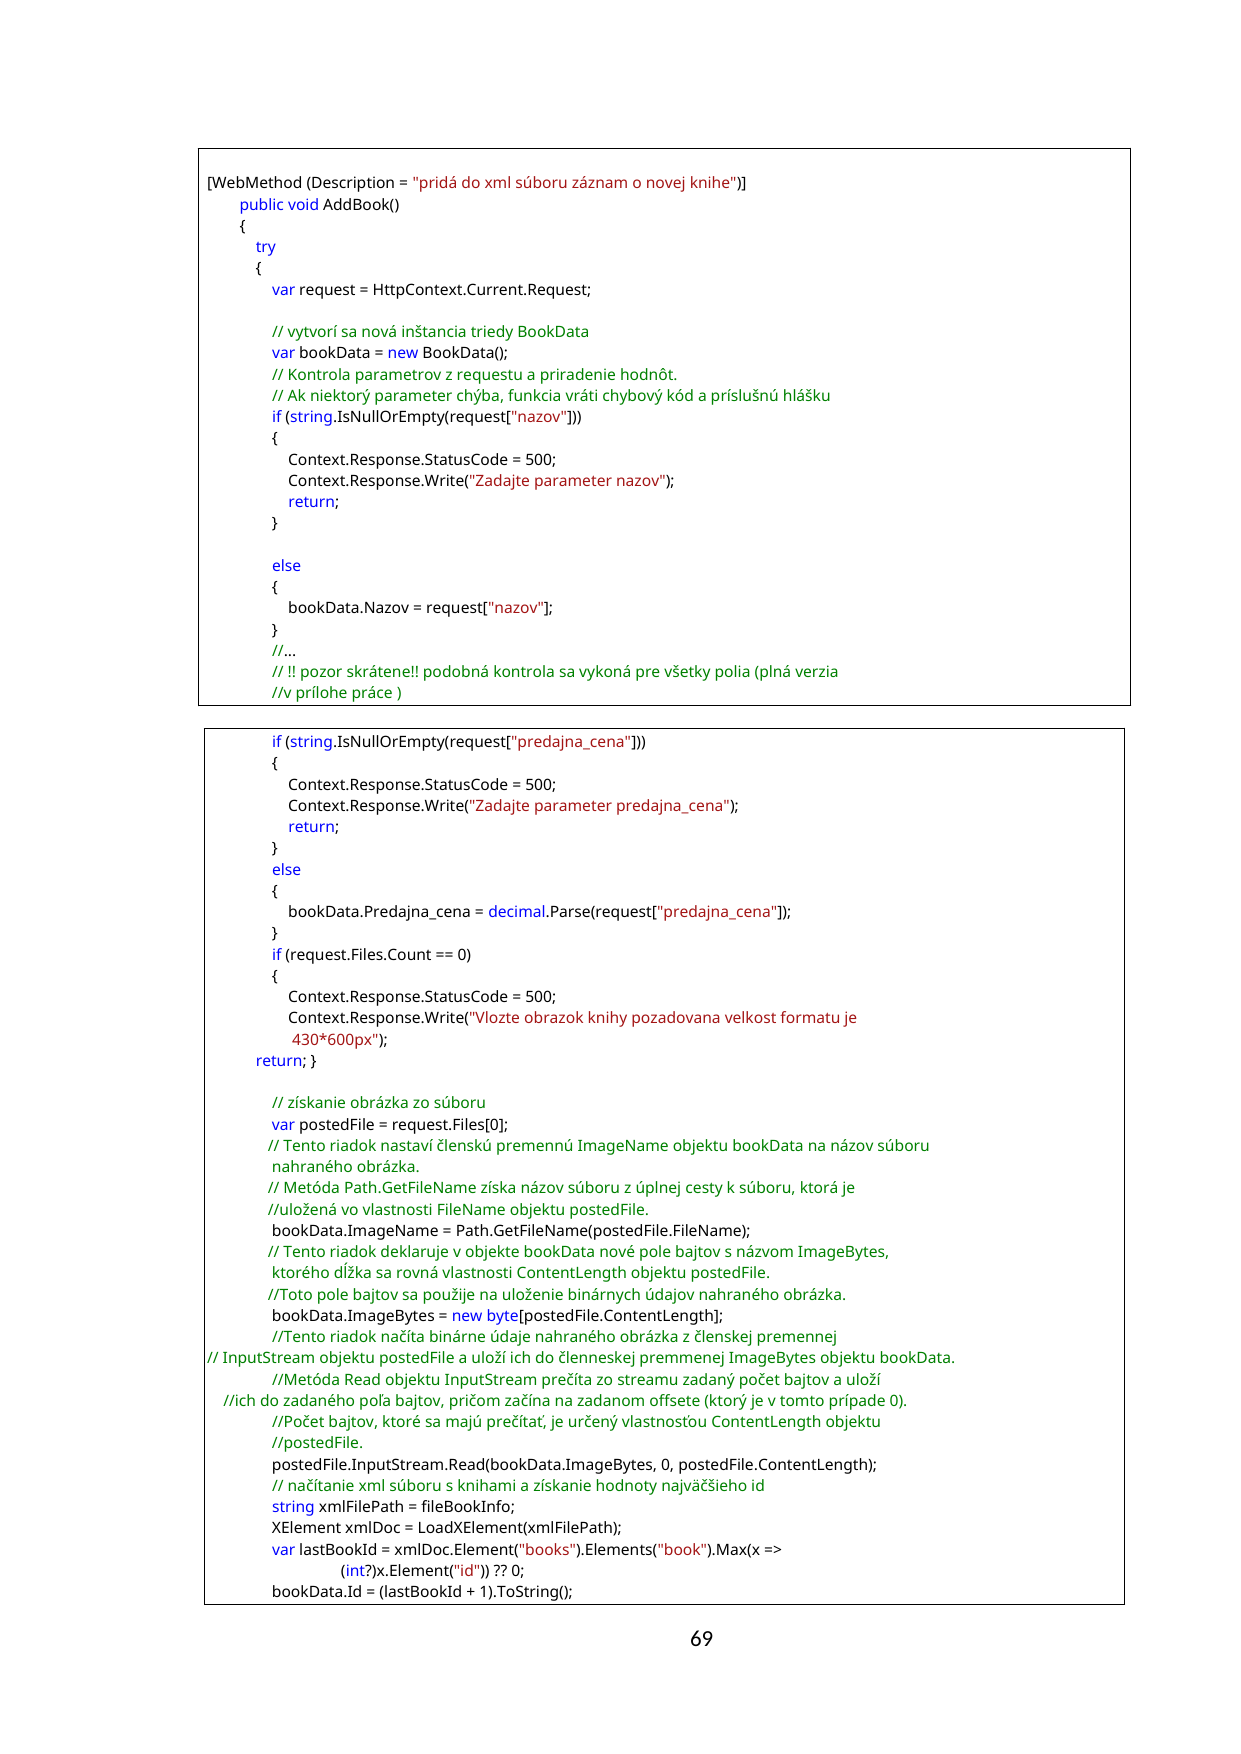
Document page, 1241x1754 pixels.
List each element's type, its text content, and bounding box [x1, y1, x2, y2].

text bookData.Nazov = request["nazov"]; [207, 597, 1122, 618]
text 430*600px"); [207, 1028, 1122, 1049]
text //v prílohe práce ) [199, 679, 1130, 705]
text bookData.Id = (lastBookId + 1).ToString(); [205, 1578, 1124, 1604]
text // Ak niektorý parameter chýba, funkcia vráti chybový kód a príslušnú hlášku [207, 384, 1122, 406]
text //postedFile. [207, 1432, 1122, 1453]
text ktorého dĺžka sa rovná vlastnosti ContentLength objektu postedFile. [207, 1262, 1122, 1283]
text Context.Response.Write("Zadajte parameter nazov"); [207, 469, 1122, 491]
text { [207, 257, 1122, 278]
text try [207, 236, 1122, 257]
text if (string.IsNullOrEmpty(request["predajna_cena"])) [205, 729, 1124, 752]
text Context.Response.StatusCode = 500; [207, 773, 1122, 794]
text } [207, 512, 1122, 533]
text // !! pozor skrátene!! podobná kontrola sa vykoná pre všetky polia (plná verzia [207, 661, 1122, 679]
text nahraného obrázka. [207, 1156, 1122, 1177]
text // InputStream objektu postedFile a uloží ich do členneskej premmenej ImageBytes objektu bookData. [207, 1347, 1122, 1368]
text //Metóda Read objektu InputStream prečíta zo streamu zadaný počet bajtov a uloží [207, 1368, 1122, 1389]
text //Tento riadok načíta binárne údaje nahraného obrázka z členskej premennej [207, 1326, 1122, 1347]
text XElement xmlDoc = LoadXElement(xmlFilePath); [207, 1517, 1122, 1538]
text string xmlFilePath = fileBookInfo; [207, 1496, 1122, 1517]
text bookData.Predajna_cena = decimal.Parse(request["predajna_cena"]); [207, 901, 1122, 922]
text else [207, 858, 1122, 879]
text public void AddBook() [207, 193, 1122, 214]
text { [207, 879, 1122, 901]
text //... [207, 639, 1122, 661]
text } [207, 618, 1122, 639]
text // získanie obrázka zo súboru [207, 1092, 1122, 1113]
text // Kontrola parametrov z requestu a priradenie hodnôt. [207, 363, 1122, 384]
text // Tento riadok nastaví členskú premennú ImageName objektu bookData na názov súboru [207, 1134, 1122, 1156]
text Context.Response.StatusCode = 500; [207, 448, 1122, 469]
text Context.Response.Write("Vlozte obrazok knihy pozadovana velkost formatu je [207, 1007, 1122, 1028]
text else [207, 554, 1122, 576]
text // vytvorí sa nová inštancia triedy BookData [207, 321, 1122, 342]
text if (request.Files.Count == 0) [207, 943, 1122, 964]
text //Toto pole bajtov sa použije na uloženie binárnych údajov nahraného obrázka. [207, 1283, 1122, 1304]
text // Tento riadok deklaruje v objekte bookData nové pole bajtov s názvom ImageBytes, [207, 1241, 1122, 1262]
text //Počet bajtov, ktoré sa majú prečítať, je určený vlastnosťou ContentLength objektu [207, 1411, 1122, 1432]
text { [207, 964, 1122, 986]
text //uložená vo vlastnosti FileName objektu postedFile. [207, 1198, 1122, 1219]
text postedFile.InputStream.Read(bookData.ImageBytes, 0, postedFile.ContentLength); [207, 1453, 1122, 1474]
text return; } [207, 1049, 1122, 1071]
text bookData.ImageBytes = new byte[postedFile.ContentLength]; [207, 1304, 1122, 1326]
text { [207, 214, 1122, 236]
text Context.Response.StatusCode = 500; [207, 986, 1122, 1007]
text (int?)x.Element("id")) ?? 0; [207, 1559, 1122, 1578]
text return; [207, 491, 1122, 512]
text Context.Response.Write("Zadajte parameter predajna_cena"); [207, 794, 1122, 816]
text if (string.IsNullOrEmpty(request["nazov"])) [207, 406, 1122, 427]
text // Metóda Path.GetFileName získa názov súboru z úplnej cesty k súboru, ktorá je [207, 1177, 1122, 1198]
text } [207, 922, 1122, 943]
text { [207, 752, 1122, 773]
text var postedFile = request.Files[0]; [207, 1113, 1122, 1134]
text var lastBookId = xmlDoc.Element("books").Elements("book").Max(x => [207, 1538, 1122, 1559]
text return; [207, 816, 1122, 837]
text { [207, 427, 1122, 448]
text { [207, 576, 1122, 597]
text bookData.ImageName = Path.GetFileName(postedFile.FileName); [207, 1219, 1122, 1241]
text var bookData = new BookData(); [207, 342, 1122, 363]
text //ich do zadaného poľa bajtov, pričom začína na zadanom offsete (ktorý je v tomto prípade 0). [207, 1389, 1122, 1411]
text } [207, 837, 1122, 858]
text var request = HttpContext.Current.Request; [207, 278, 1122, 299]
text // načítanie xml súboru s knihami a získanie hodnoty najväčšieho id [207, 1474, 1122, 1496]
text [WebMethod (Description = "pridá do xml súboru záznam o novej knihe")] [207, 172, 1122, 193]
